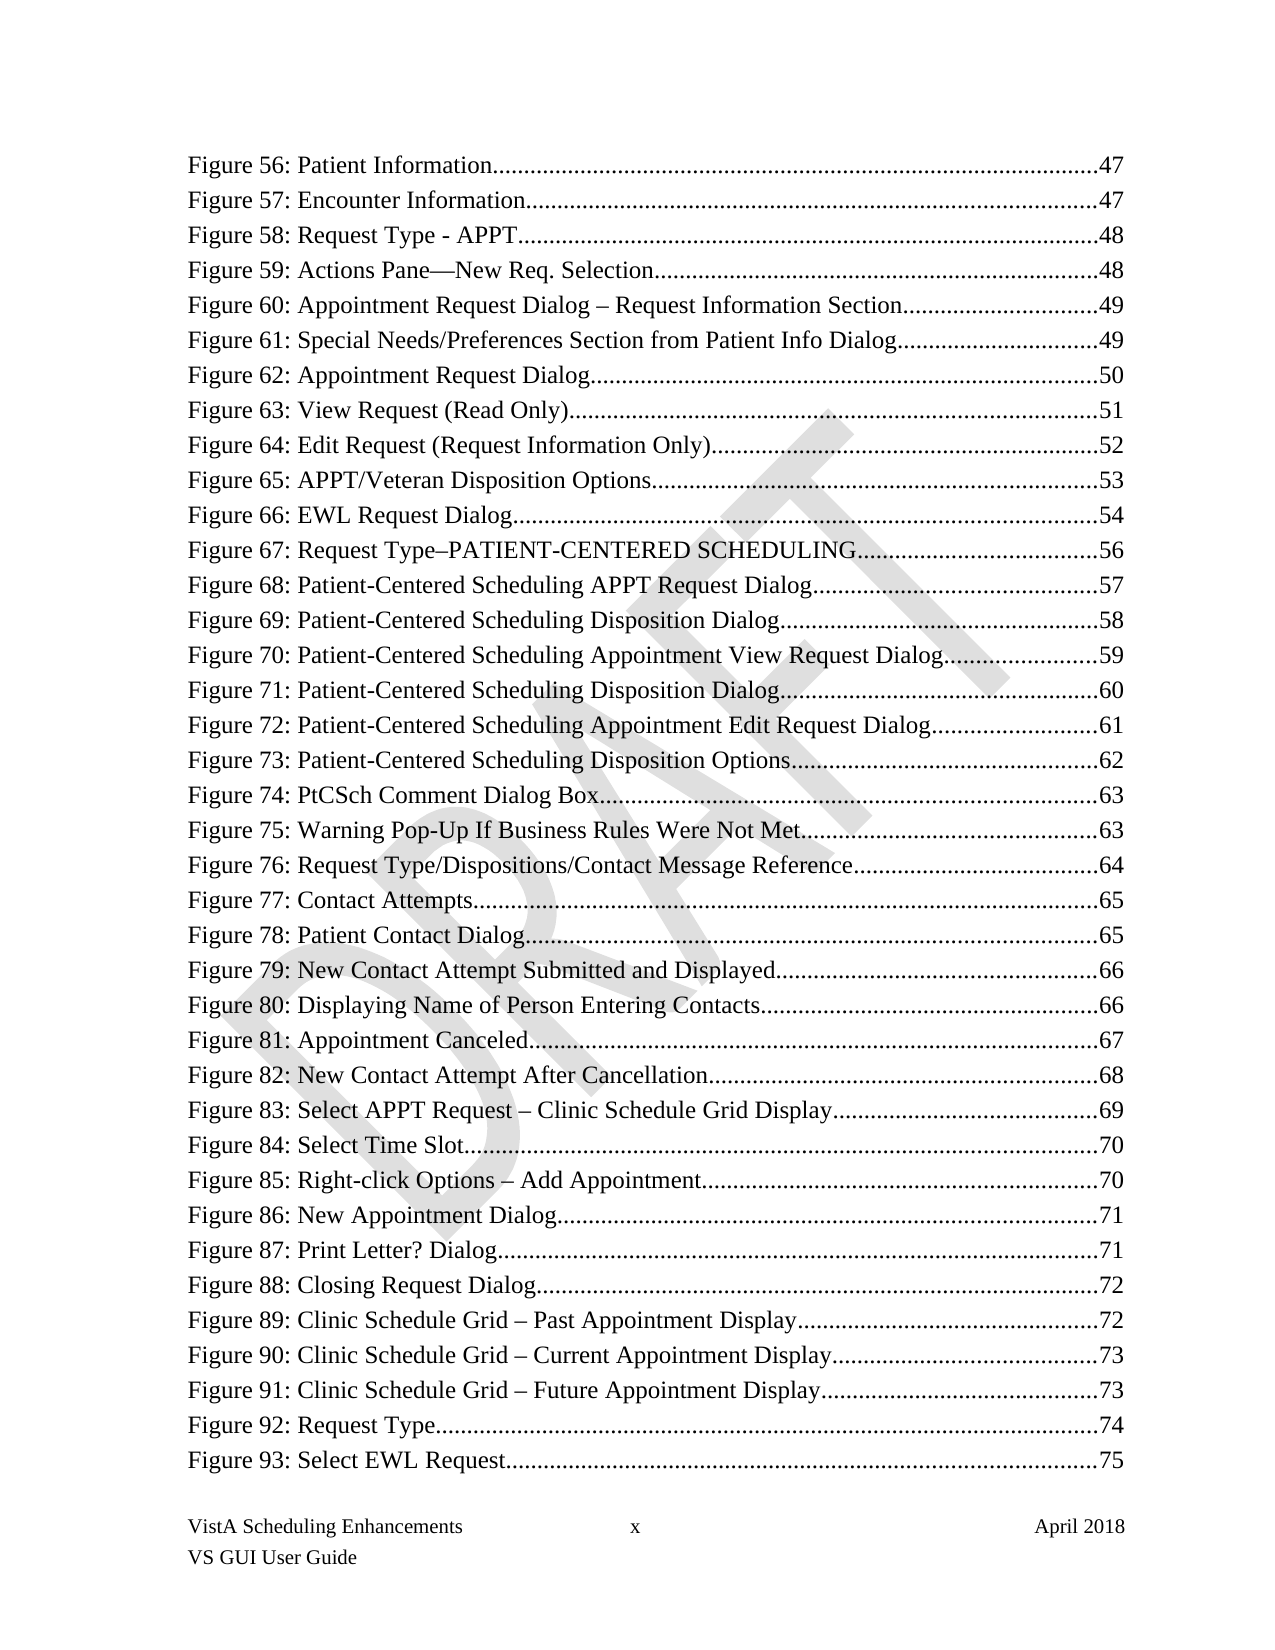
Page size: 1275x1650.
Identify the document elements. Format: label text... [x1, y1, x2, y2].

text Figure 88: Closing Request Dialog 72 [187, 1270, 1125, 1299]
text Figure 67: Request Type–PATIENT-CENTERED SCHEDULING 56 [187, 535, 1125, 564]
text Figure 57: Encounter Information 47 [187, 185, 1125, 214]
text Figure 61: Special Needs/Preferences Section from Patient Info Dialog 49 [187, 325, 1125, 354]
text Figure 74: PtCSch Comment Dialog Box 63 [187, 780, 1125, 809]
text Figure 89: Clinic Schedule Grid – Past Appointment Display 72 [187, 1305, 1125, 1334]
text Figure 72: Patient-Centered Scheduling Appointment Edit Request Dialog 61 [187, 710, 1125, 739]
text Figure 62: Appointment Request Dialog 50 [187, 360, 1125, 389]
text Figure 71: Patient-Centered Scheduling Disposition Dialog 60 [187, 675, 1125, 704]
text Figure 85: Right-click Options – Add Appointment 70 [187, 1165, 1125, 1194]
text Figure 80: Displaying Name of Person Entering Contacts 66 [187, 990, 1125, 1019]
text Figure 65: APPT/Veteran Disposition Options 53 [187, 465, 1125, 494]
text Figure 83: Select APPT Request – Clinic Schedule Grid Display 69 [187, 1095, 1125, 1124]
text Figure 82: New Contact Attempt After Cancellation 68 [187, 1060, 1125, 1089]
text Figure 90: Clinic Schedule Grid – Current Appointment Display 73 [187, 1340, 1125, 1369]
text Figure 92: Request Type 74 [187, 1410, 1125, 1439]
text Figure 69: Patient-Centered Scheduling Disposition Dialog 58 [187, 605, 1125, 634]
text Figure 76: Request Type/Dispositions/Contact Message Reference 64 [187, 850, 1125, 879]
text Figure 91: Clinic Schedule Grid – Future Appointment Display 73 [187, 1375, 1125, 1404]
text Figure 70: Patient-Centered Scheduling Appointment View Request Dialog 59 [187, 640, 1125, 669]
text Figure 81: Appointment Canceled 67 [187, 1025, 1125, 1054]
text Figure 78: Patient Contact Dialog 65 [187, 920, 1125, 949]
text Figure 59: Actions Pane—New Req. Selection 48 [187, 255, 1125, 284]
text Figure 77: Contact Attempts 65 [187, 885, 1125, 914]
text Figure 84: Select Time Slot 70 [187, 1130, 1125, 1159]
text Figure 79: New Contact Attempt Submitted and Displayed 66 [187, 955, 1125, 984]
text Figure 60: Appointment Request Dialog – Request Information Section 49 [187, 290, 1125, 319]
text Figure 58: Request Type - APPT 48 [187, 220, 1125, 249]
text Figure 63: View Request (Read Only) 51 [187, 395, 1125, 424]
text Figure 93: Select EWL Request 75 [187, 1445, 1125, 1474]
text Figure 64: Edit Request (Request Information Only) 52 [187, 430, 1125, 459]
text Figure 66: EWL Request Dialog 54 [187, 500, 1125, 529]
text Figure 75: Warning Pop-Up If Business Rules Were Not Met 63 [187, 815, 1125, 844]
text Figure 68: Patient-Centered Scheduling APPT Request Dialog 57 [187, 570, 1125, 599]
text Figure 87: Print Letter? Dialog 71 [187, 1235, 1125, 1264]
text Figure 73: Patient-Centered Scheduling Disposition Options 62 [187, 745, 1125, 774]
text Figure 86: New Appointment Dialog 71 [187, 1200, 1125, 1229]
text Figure 56: Patient Information 47 [187, 150, 1125, 179]
